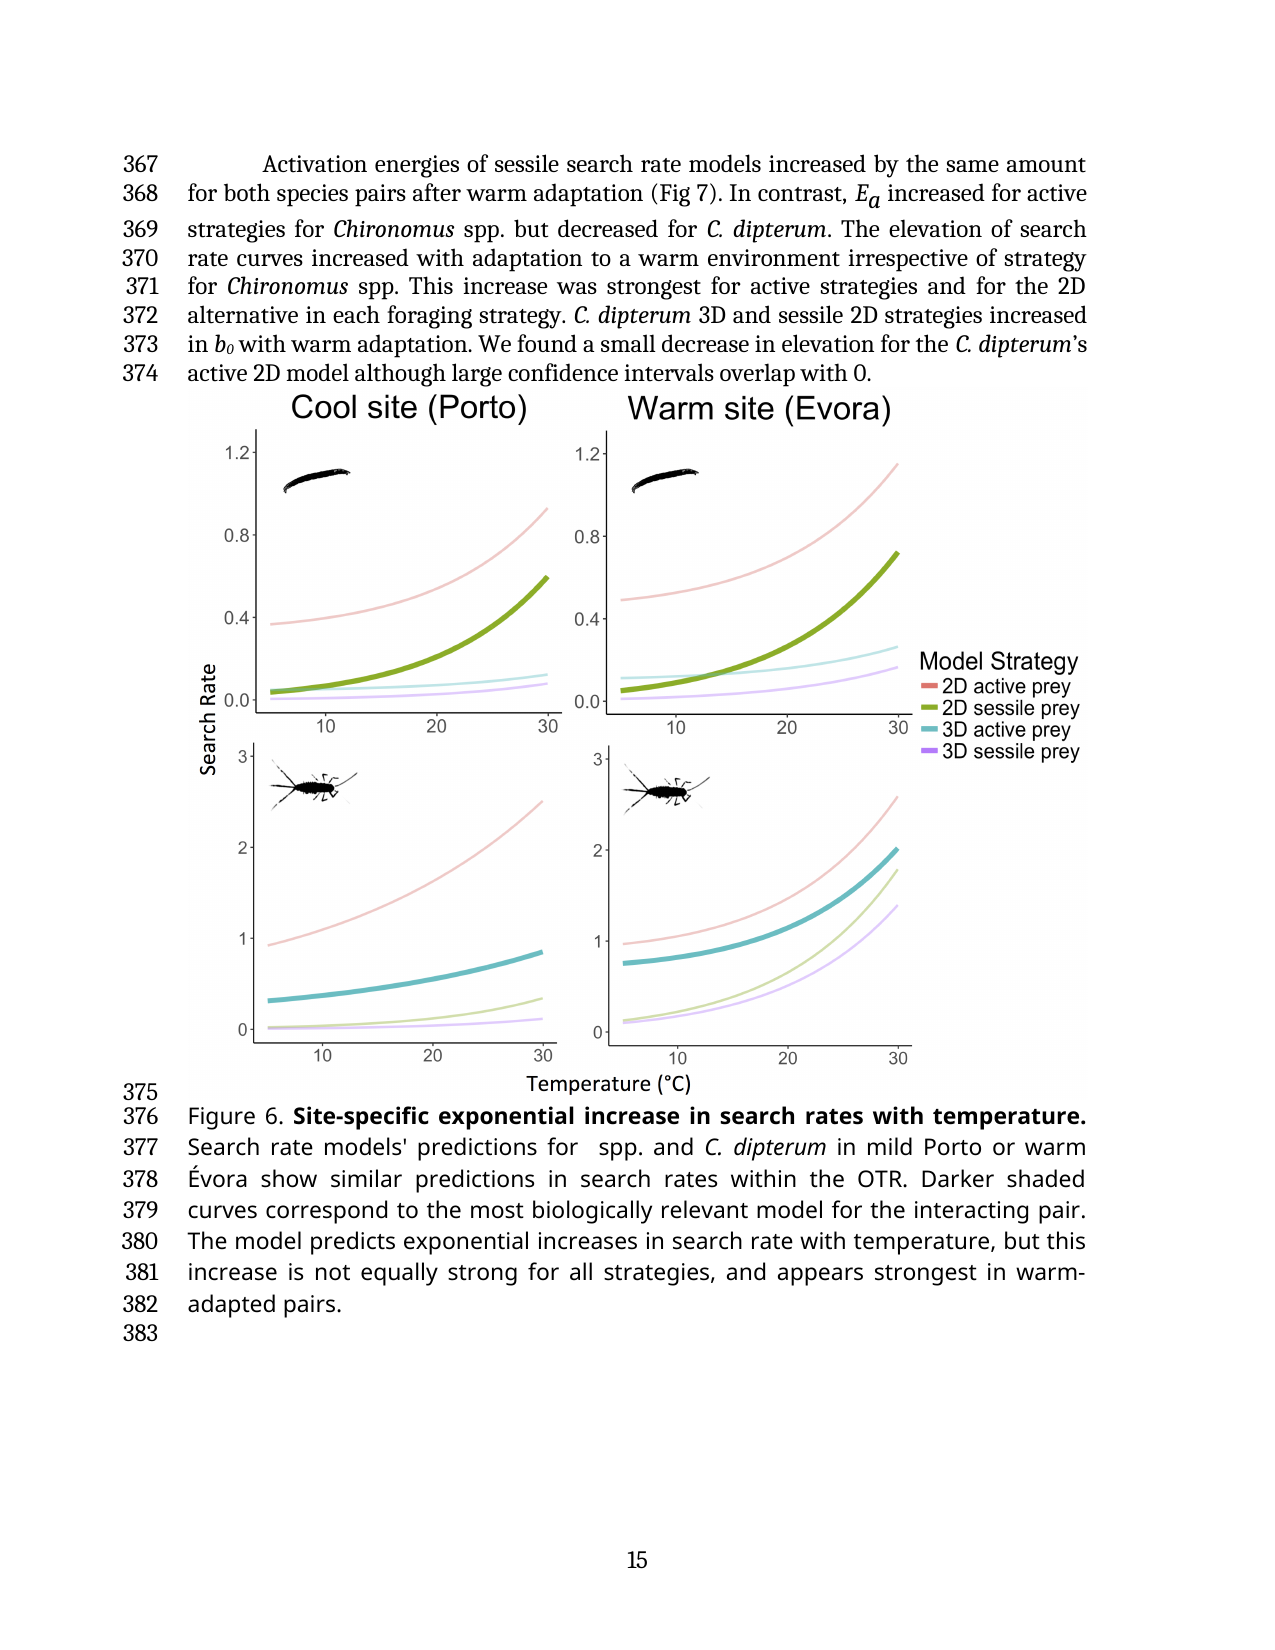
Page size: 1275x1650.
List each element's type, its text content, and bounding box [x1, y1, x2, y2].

text Figure 6. Site-specific exponential increase in search rates with temperature. Search rate models' predictions for spp. and C. dipterum in mild Porto or warm Évora show similar predictions in search rates within the OTR. Darker shaded curves correspond to the most biologically relevant model for the interacting pair. The model predicts exponential increases in search rate with temperature, but this increase is not equally strong for all strategies, and appears strongest in warm-adapted pairs. [187, 1100, 1087, 1319]
picture [187, 387, 1088, 1100]
text Activation energies of sessile search rate models increased by the same amount for both species pairs after warm adaptation (Fig 7). In contrast, Ea increased for active strategies for Chironomus spp. but decreased for C. dipterum. The elevation of search rate curves increased with adaptation to a warm environment irrespective of strategy for Chironomus spp. This increase was strongest for active strategies and for the 2D alternative in each foraging strategy. C. dipterum 3D and sessile 2D strategies increased in b0 with warm adaptation. We found a small decrease in elevation for the C. dipterum’s active 2D model although large confidence intervals overlap with 0. [187, 150, 1087, 387]
